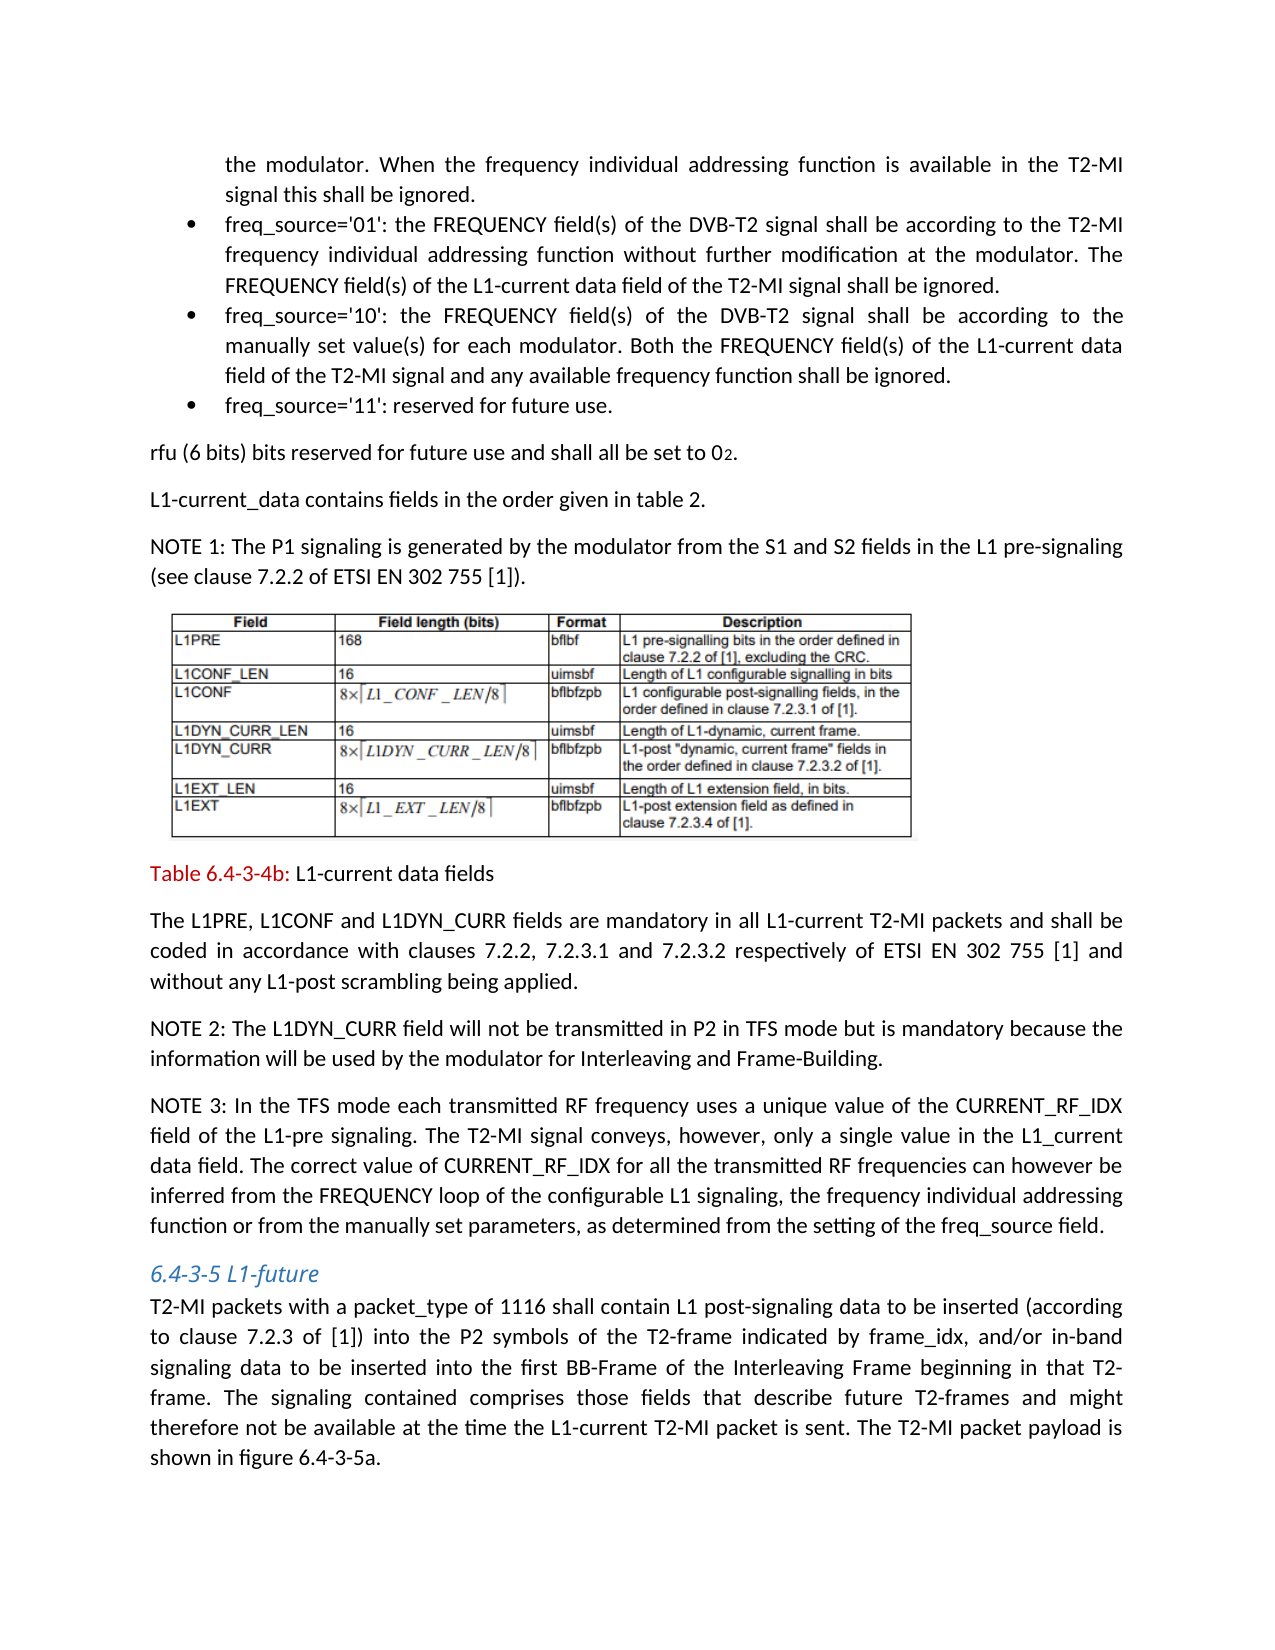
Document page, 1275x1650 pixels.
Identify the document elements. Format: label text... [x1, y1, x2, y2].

text rfu (6 bits) bits reserved for future use and shall all be set to 02. [150, 438, 1125, 467]
text NOTE 2: The L1DYN_CURR field will not be transmitted in P2 in TFS mode but is mandatory because the information will be used by the modulator for Interleaving and Frame-Building. [150, 1014, 1125, 1072]
list freq_source='11': reserved for future use. [187, 392, 1125, 420]
text The L1PRE, L1CONF and L1DYN_CURR fields are mandatory in all L1-current T2-MI packets and shall be coded in accordance with clauses 7.2.2, 7.2.3.1 and 7.2.3.2 respectively of ETSI EN 302 755 [1] and without any L1-post scrambling being applied. [150, 906, 1125, 995]
text NOTE 1: The P1 signaling is generated by the modulator from the S1 and S2 fields in the L1 pre-signaling (see clause 7.2.2 of ETSI EN 302 755 [1]). [150, 532, 1125, 591]
list freq_source='10': the FREQUENCY field(s) of the DVB-T2 signal shall be according to the manually set value(s) for each modulator. Both the FREQUENCY field(s) of the L1-current data field of the T2-MI signal and any available frequency function shall be ignored. [187, 301, 1125, 389]
list freq_source='01': the FREQUENCY field(s) of the DVB-T2 signal shall be according to the T2-MI frequency individual addressing function without further modification at the modulator. The FREQUENCY field(s) of the L1-current data field of the T2-MI signal shall be ignored. [187, 210, 1125, 299]
text T2-MI packets with a packet_type of 1116 shall contain L1 post-signaling data to be inserted (according to clause 7.2.3 of [1]) into the P2 symbols of the T2-frame indicated by frame_idx, and/or in-band signaling data to be inserted into the first BB-Frame of the Interleaving Frame beginning in that T2-frame. The signaling contained comprises those fields that describe future T2-frames and might therefore not be available at the time the L1-current T2-MI packet is sent. The T2-MI packet payload is shown in figure 6.4-3-5a. [150, 1292, 1125, 1471]
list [187, 150, 1125, 208]
text NOTE 3: In the TFS mode each transmitted RF frequency uses a unique value of the CURRENT_RF_IDX field of the L1-pre signaling. The T2-MI signal conveys, however, only a single value in the L1_current data field. The correct value of CURRENT_RF_IDX for all the transmitted RF frequencies can however be inferred from the FREQUENCY loop of the configurable L1 signaling, the frequency individual addressing function or from the manually set parameters, as determined from the setting of the freq_source field. [150, 1091, 1125, 1239]
text L1-current_data contains fields in the order given in table 2. [150, 485, 1125, 513]
text Table 6.4-3-4b: L1-current data fields [150, 859, 1125, 887]
subtitle 6.4-3-5 L1-future [150, 1258, 1125, 1290]
